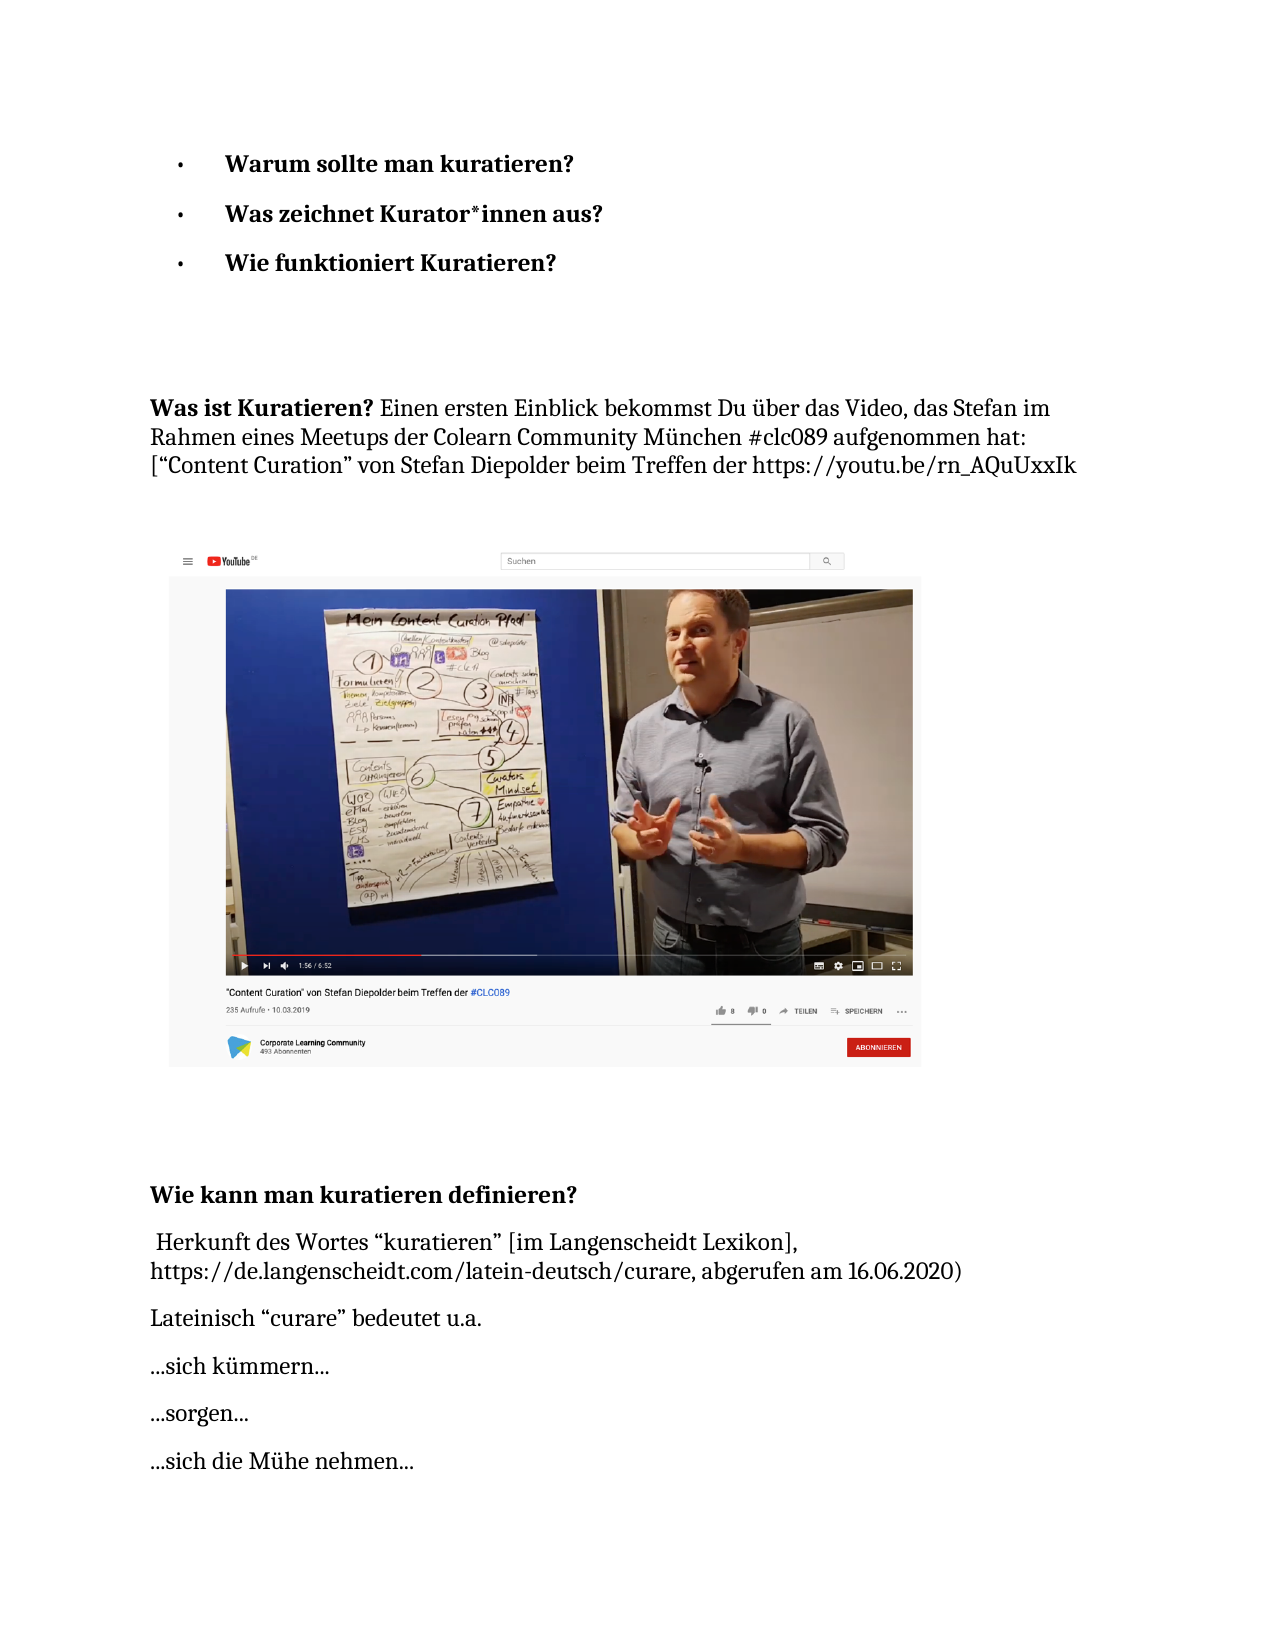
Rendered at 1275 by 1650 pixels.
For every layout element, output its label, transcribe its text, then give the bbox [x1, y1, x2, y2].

text Wie kann man kuratieren definieren? [150, 1181, 1125, 1209]
list Warum sollte man kuratieren? [175, 150, 1125, 179]
list Was zeichnet Kurator*innen aus? [175, 199, 1125, 228]
text Was ist Kuratieren? Einen ersten Einblick bekommst Du über das Video, das Stefan im Rahmen eines Meetups der Colearn Community München #clc089 aufgenommen hat: [“Content Curation” von Stefan Diepolder beim Treffen der https://youtu.be/rn_AQuUxxIk [150, 394, 1125, 480]
text ...sich kümmern... [150, 1352, 1125, 1381]
text Lateinisch “curare” bedeutet u.a. [150, 1304, 1125, 1333]
picture [168, 546, 922, 1067]
text Herkunft des Wortes “kuratieren” [im Langenscheidt Lexikon], https://de.langenscheidt.com/latein-deutsch/curare, abgerufen am 16.06.2020) [150, 1228, 1125, 1286]
list Wie funktioniert Kuratieren? [175, 249, 1125, 278]
text ...sich die Mühe nehmen... [150, 1447, 1125, 1476]
text ...sorgen... [150, 1399, 1125, 1428]
